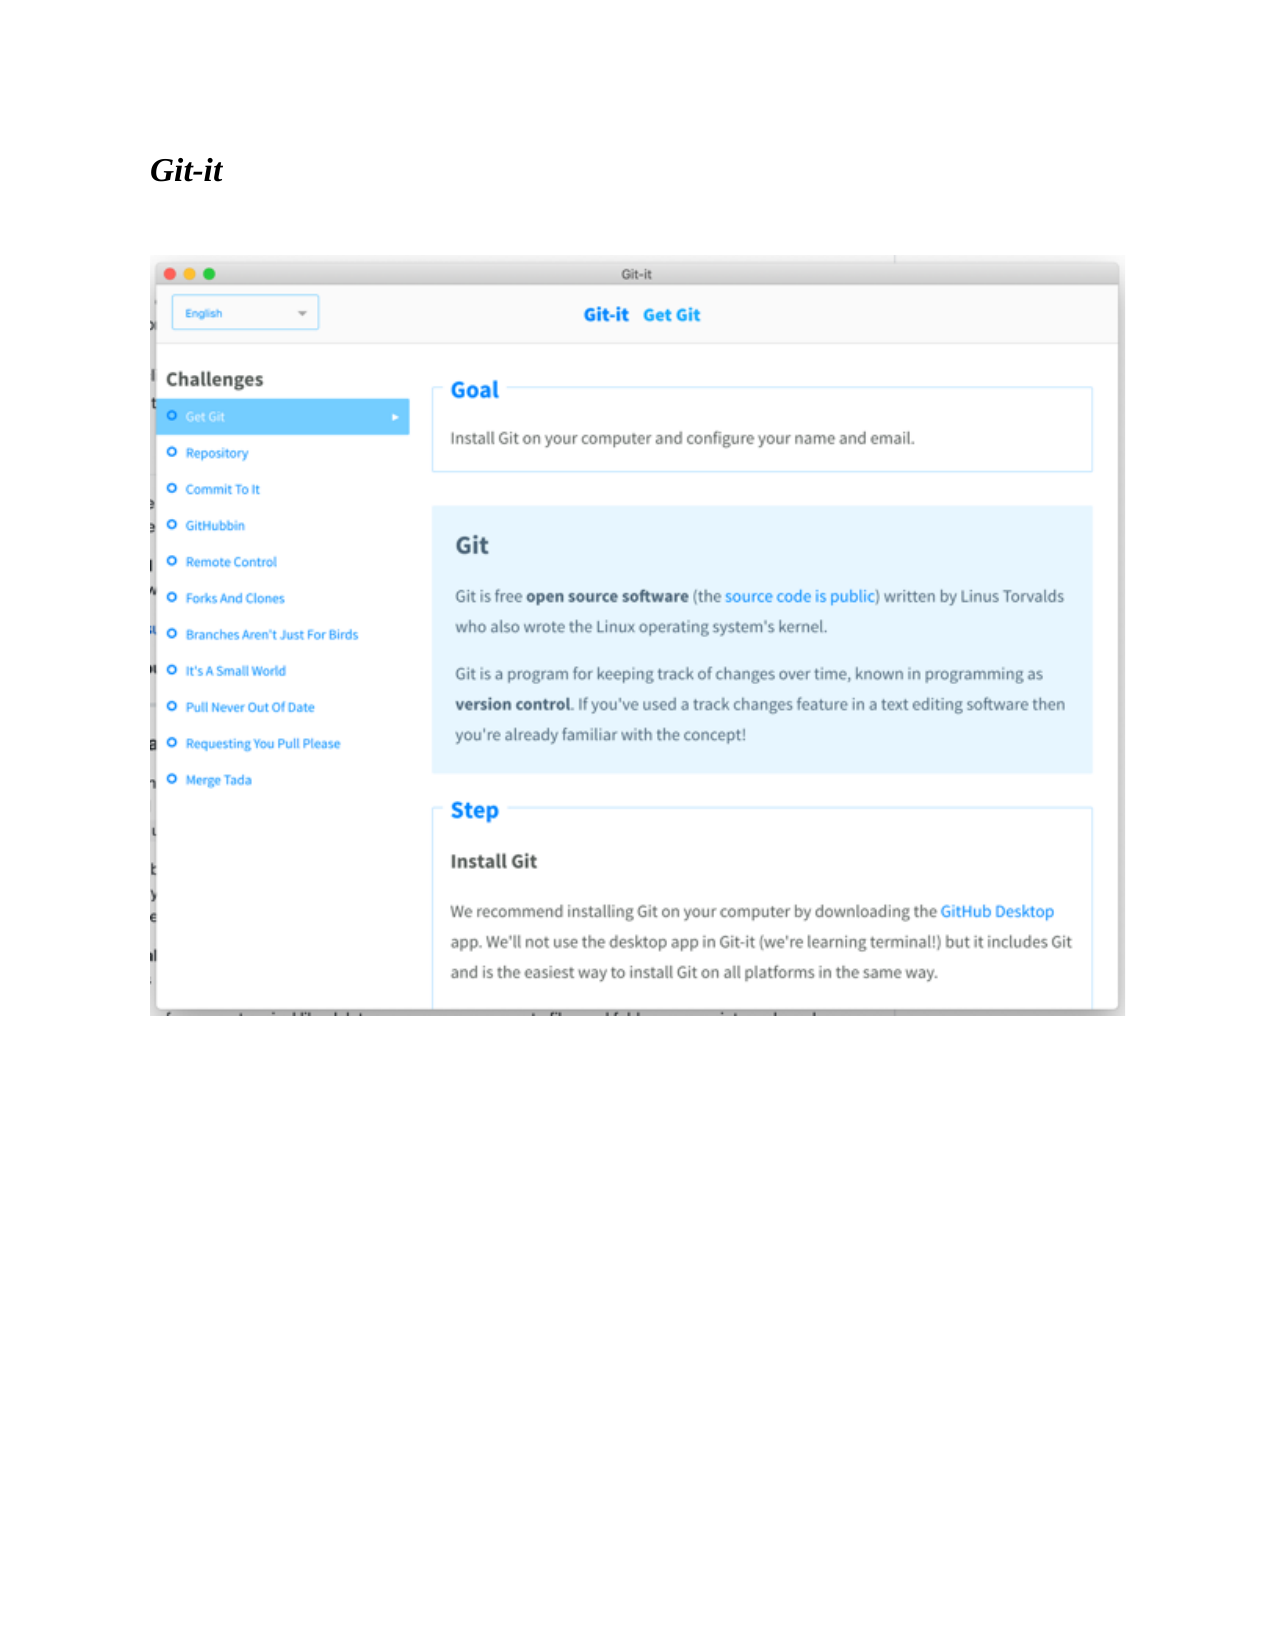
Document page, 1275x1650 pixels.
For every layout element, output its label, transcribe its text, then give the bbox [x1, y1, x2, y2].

picture [150, 255, 1125, 1016]
text Git-it [150, 150, 1125, 188]
